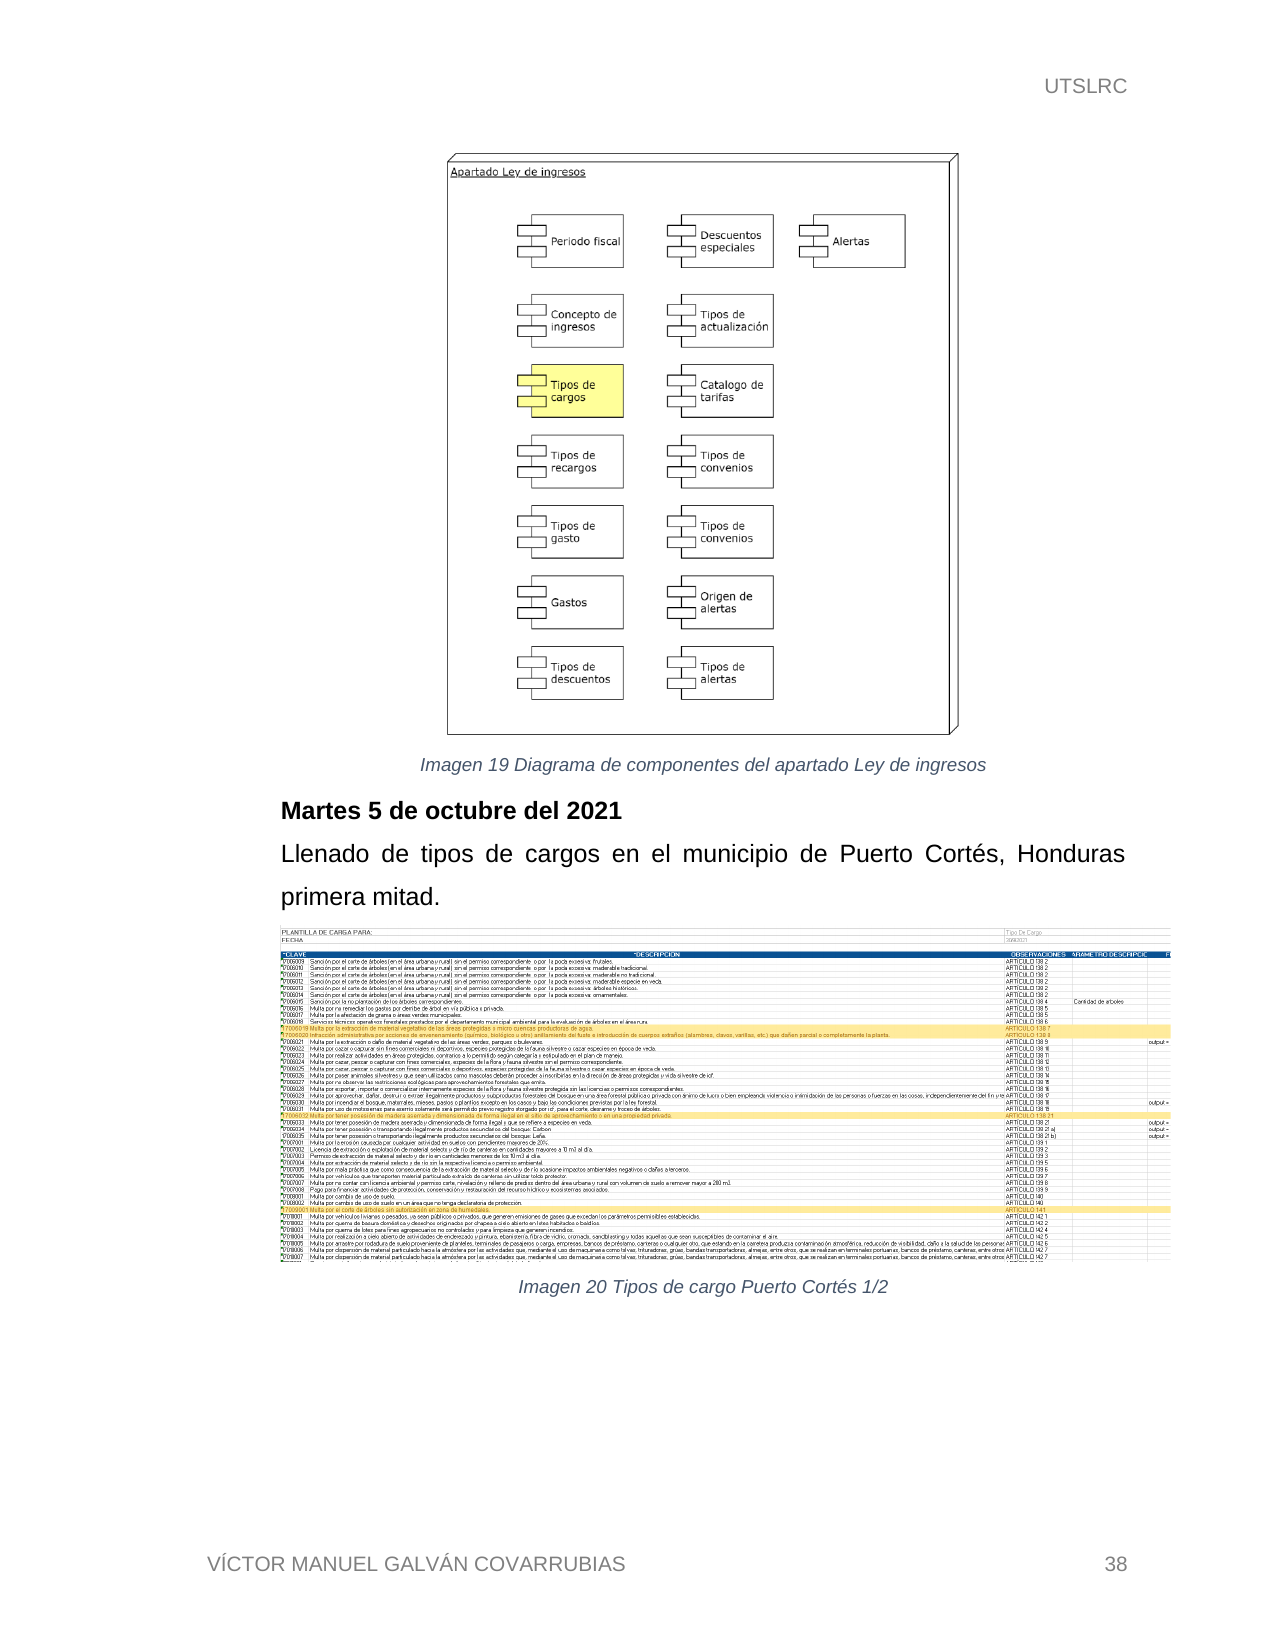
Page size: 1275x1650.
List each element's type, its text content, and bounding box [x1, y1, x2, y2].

text Imagen 19 Diagrama de componentes del apartado Ley de ingresos [207, 753, 1127, 775]
text Martes 5 de octubre del 2021 [207, 796, 1127, 825]
picture [442, 147, 966, 740]
picture [280, 925, 1171, 1262]
text Imagen 20 Tipos de cargo Puerto Cortés 1/2 [207, 1276, 1127, 1298]
text Llenado de tipos de cargos en el municipio de Puerto Cortés, Honduras primera mitad. [281, 839, 1127, 911]
